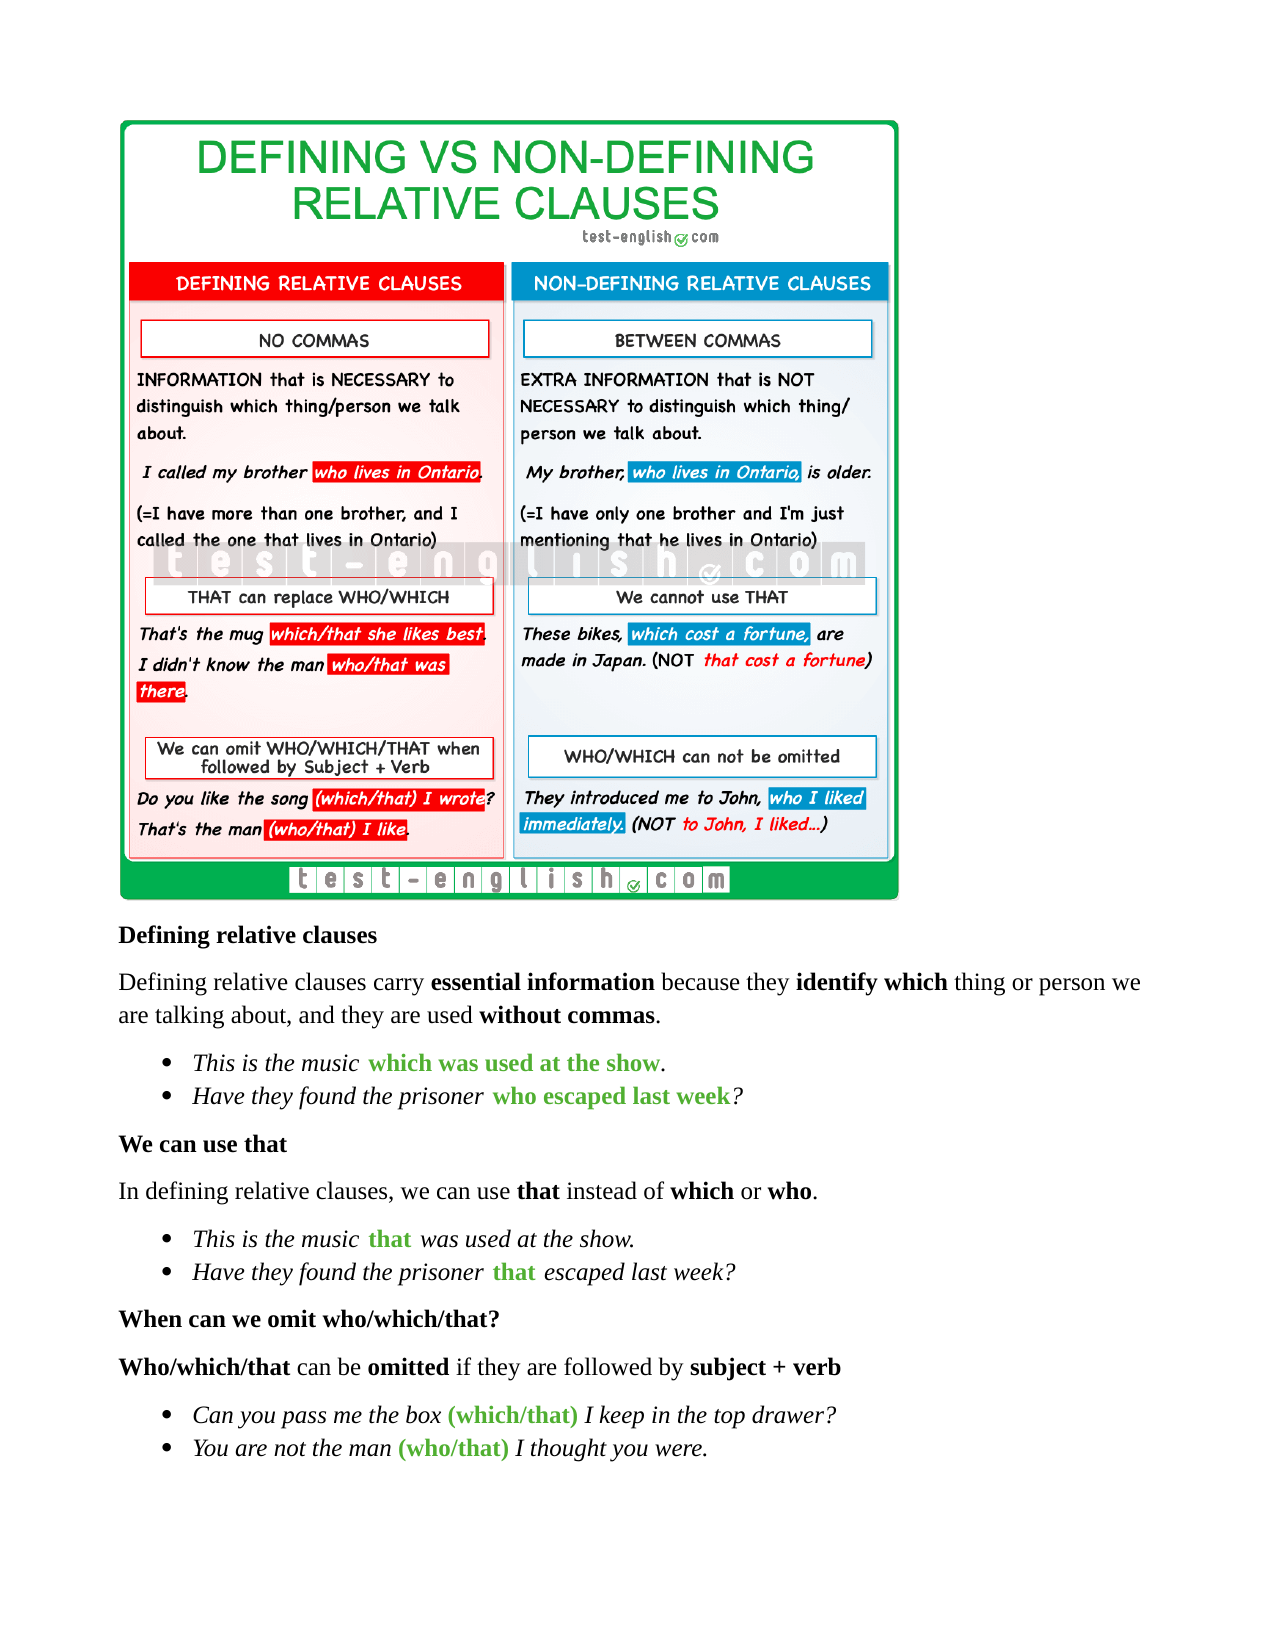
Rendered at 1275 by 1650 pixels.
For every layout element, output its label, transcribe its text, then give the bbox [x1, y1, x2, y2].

text Defining relative clauses carry essential information because they identify which thing or person we are talking about, and they are used without commas. [118, 967, 1157, 1029]
list Can you pass me the box (which/that) I keep in the top drawer? [162, 1400, 1157, 1428]
subtitle Defining relative clauses [118, 920, 1157, 948]
list Have they found the prisoner that escaped last week? [162, 1257, 1157, 1286]
list Have they found the prisoner who escaped last week? [162, 1081, 1157, 1110]
subtitle We can use that [118, 1129, 1157, 1157]
list This is the music that was used at the show. [162, 1224, 1157, 1253]
list You are not the man (who/that) I thought you were. [162, 1433, 1157, 1461]
picture [118, 118, 900, 901]
text In defining relative clauses, we can use that instead of which or who. [118, 1176, 1157, 1205]
subtitle When can we omit who/which/that? [118, 1304, 1157, 1333]
text Who/which/that can be omitted if they are followed by subject + verb [118, 1352, 1157, 1381]
list This is the music which was used at the show. [162, 1048, 1157, 1077]
